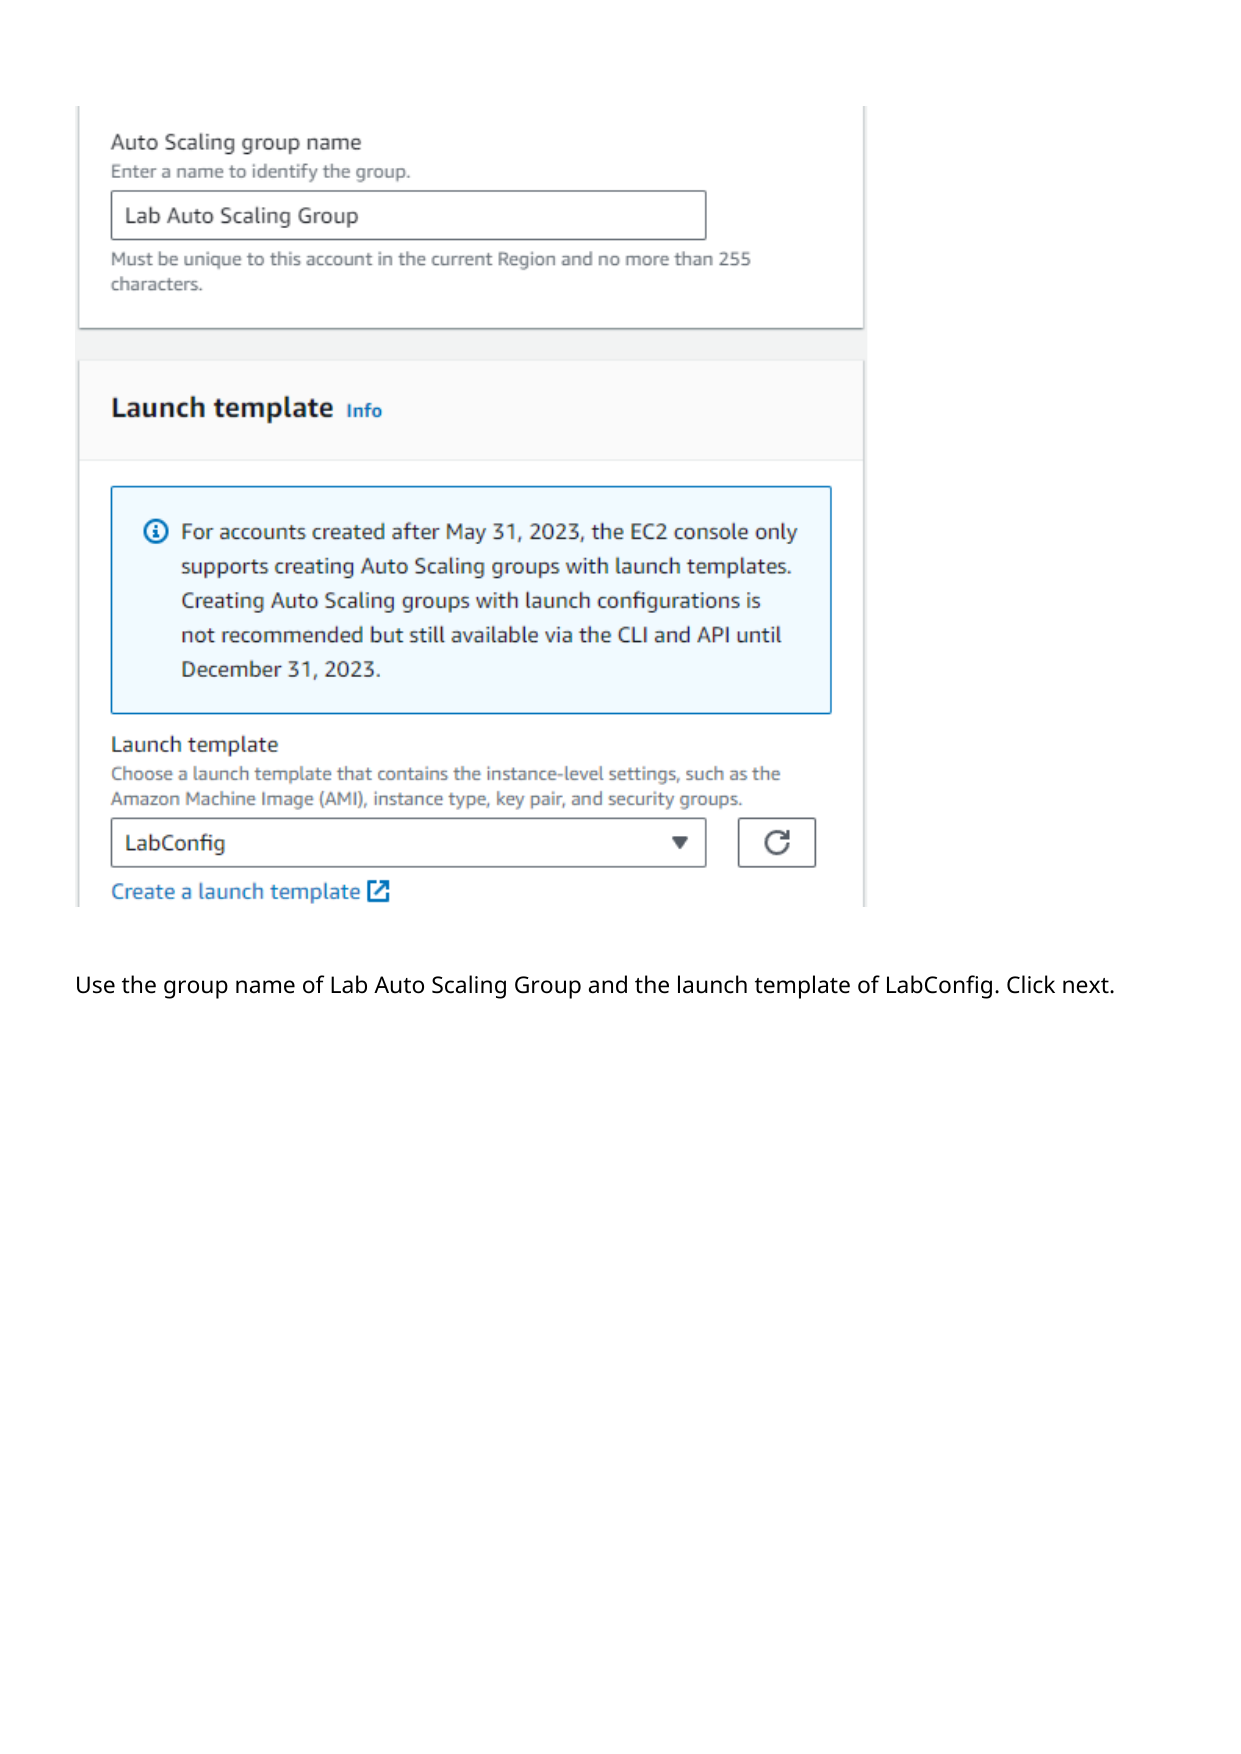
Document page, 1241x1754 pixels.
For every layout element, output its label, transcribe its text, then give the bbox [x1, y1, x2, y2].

picture [75, 106, 868, 907]
text Use the group name of Lab Auto Scaling Group and the launch template of LabConfig. Click next. [75, 969, 1165, 1000]
